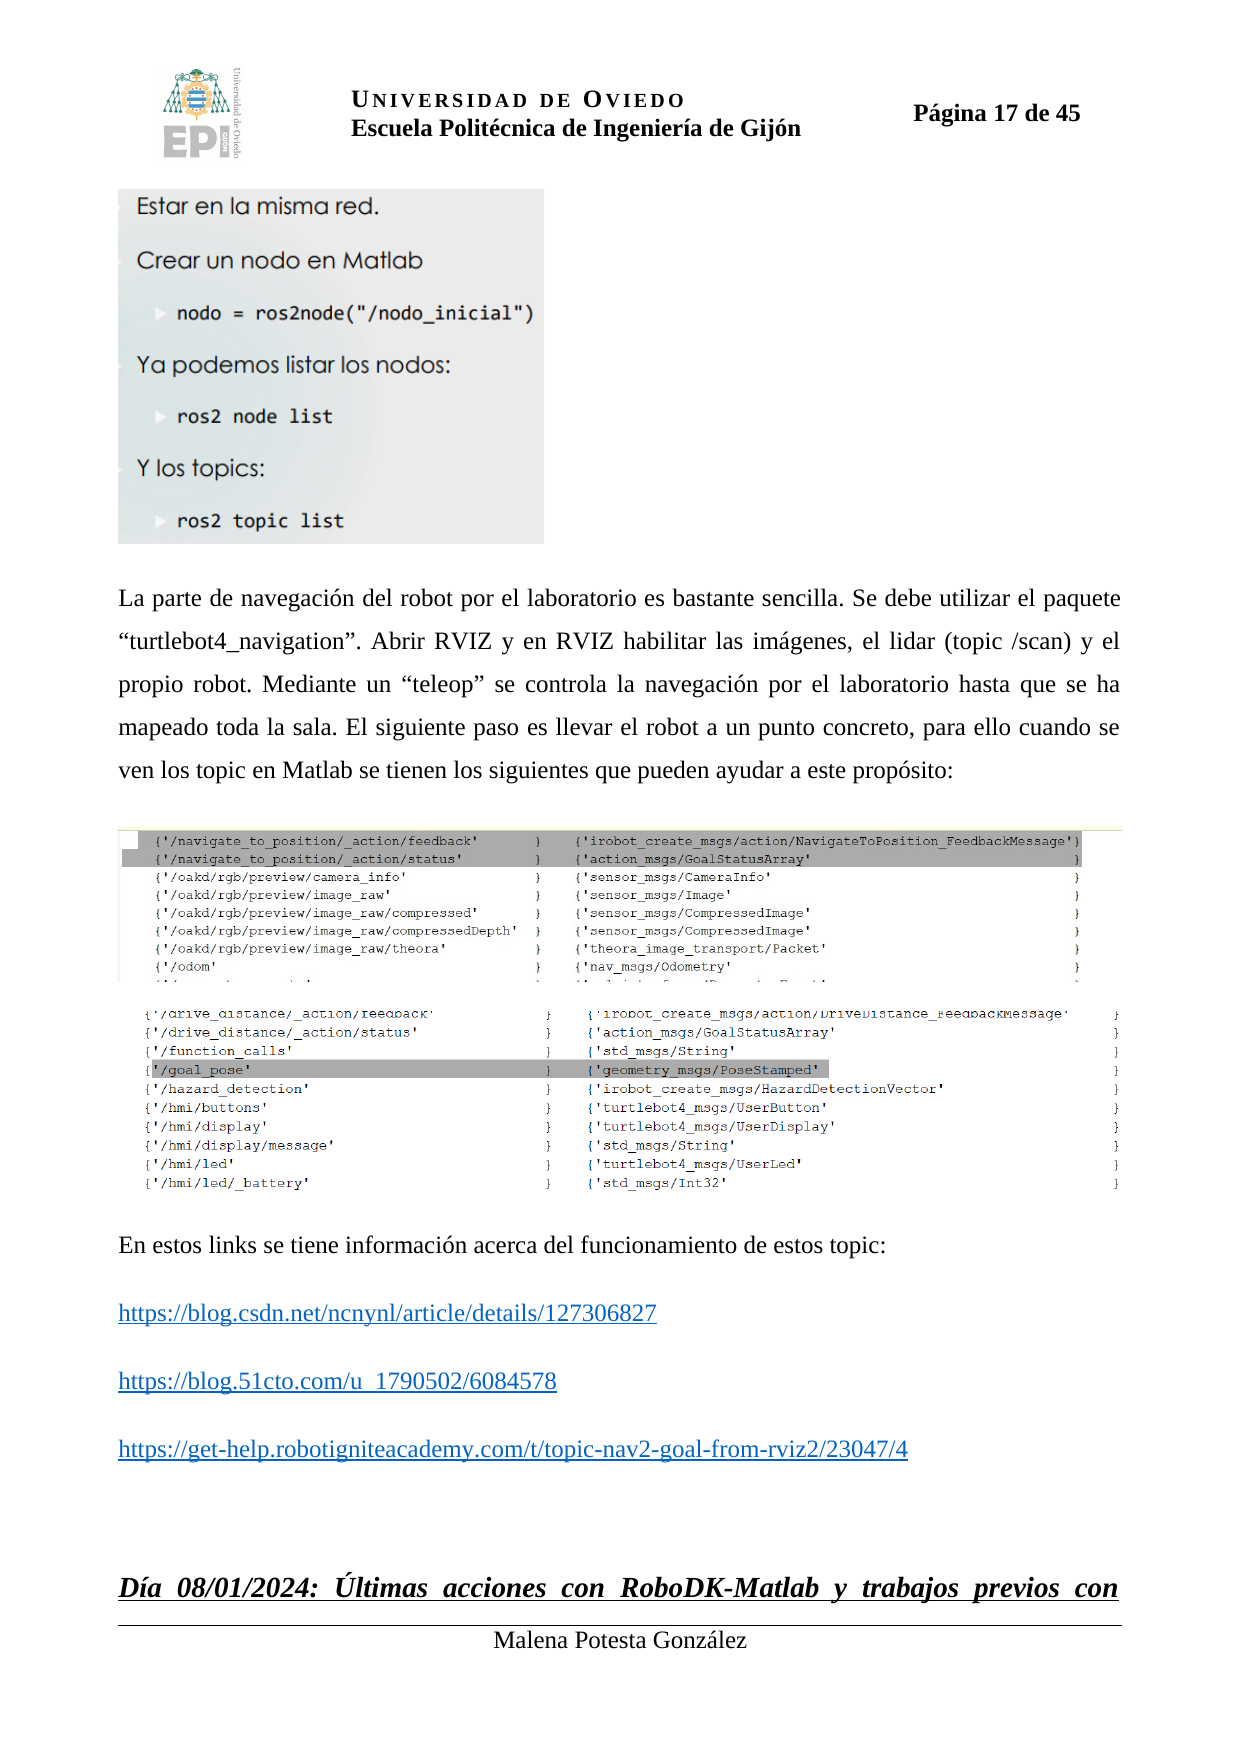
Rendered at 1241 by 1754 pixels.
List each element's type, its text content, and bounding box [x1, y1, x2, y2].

picture [118, 827, 1123, 982]
text https://get-help.robotigniteacademy.com/t/topic-nav2-goal-from-rviz2/23047/4 [118, 1434, 1122, 1463]
picture [158, 65, 245, 161]
text https://blog.51cto.com/u_1790502/6084578 [118, 1366, 1122, 1395]
text La parte de navegación del robot por el laboratorio es bastante sencilla. Se debe utilizar el paquete “turtlebot4_navigation”. Abrir RVIZ y en RVIZ habilitar las imágenes, el lidar (topic /scan) y el propio robot. Mediante un “teleop” se controla la navegación por el laboratorio hasta que se ha mapeado toda la sala. El siguiente paso es llevar el robot a un punto concreto, para ello cuando se ven los topic en Matlab se tienen los siguientes que pueden ayudar a este propósito: [118, 583, 1122, 784]
text https://blog.csdn.net/ncnynl/article/details/127306827 [118, 1298, 1122, 1327]
picture [118, 189, 545, 544]
picture [118, 1011, 1123, 1191]
subtitle Día 08/01/2024: Últimas acciones con RoboDK-Matlab y trabajos previos con Turtlebot4 [118, 1571, 1122, 1604]
text En estos links se tiene información acerca del funcionamiento de estos topic: [118, 1230, 1122, 1259]
